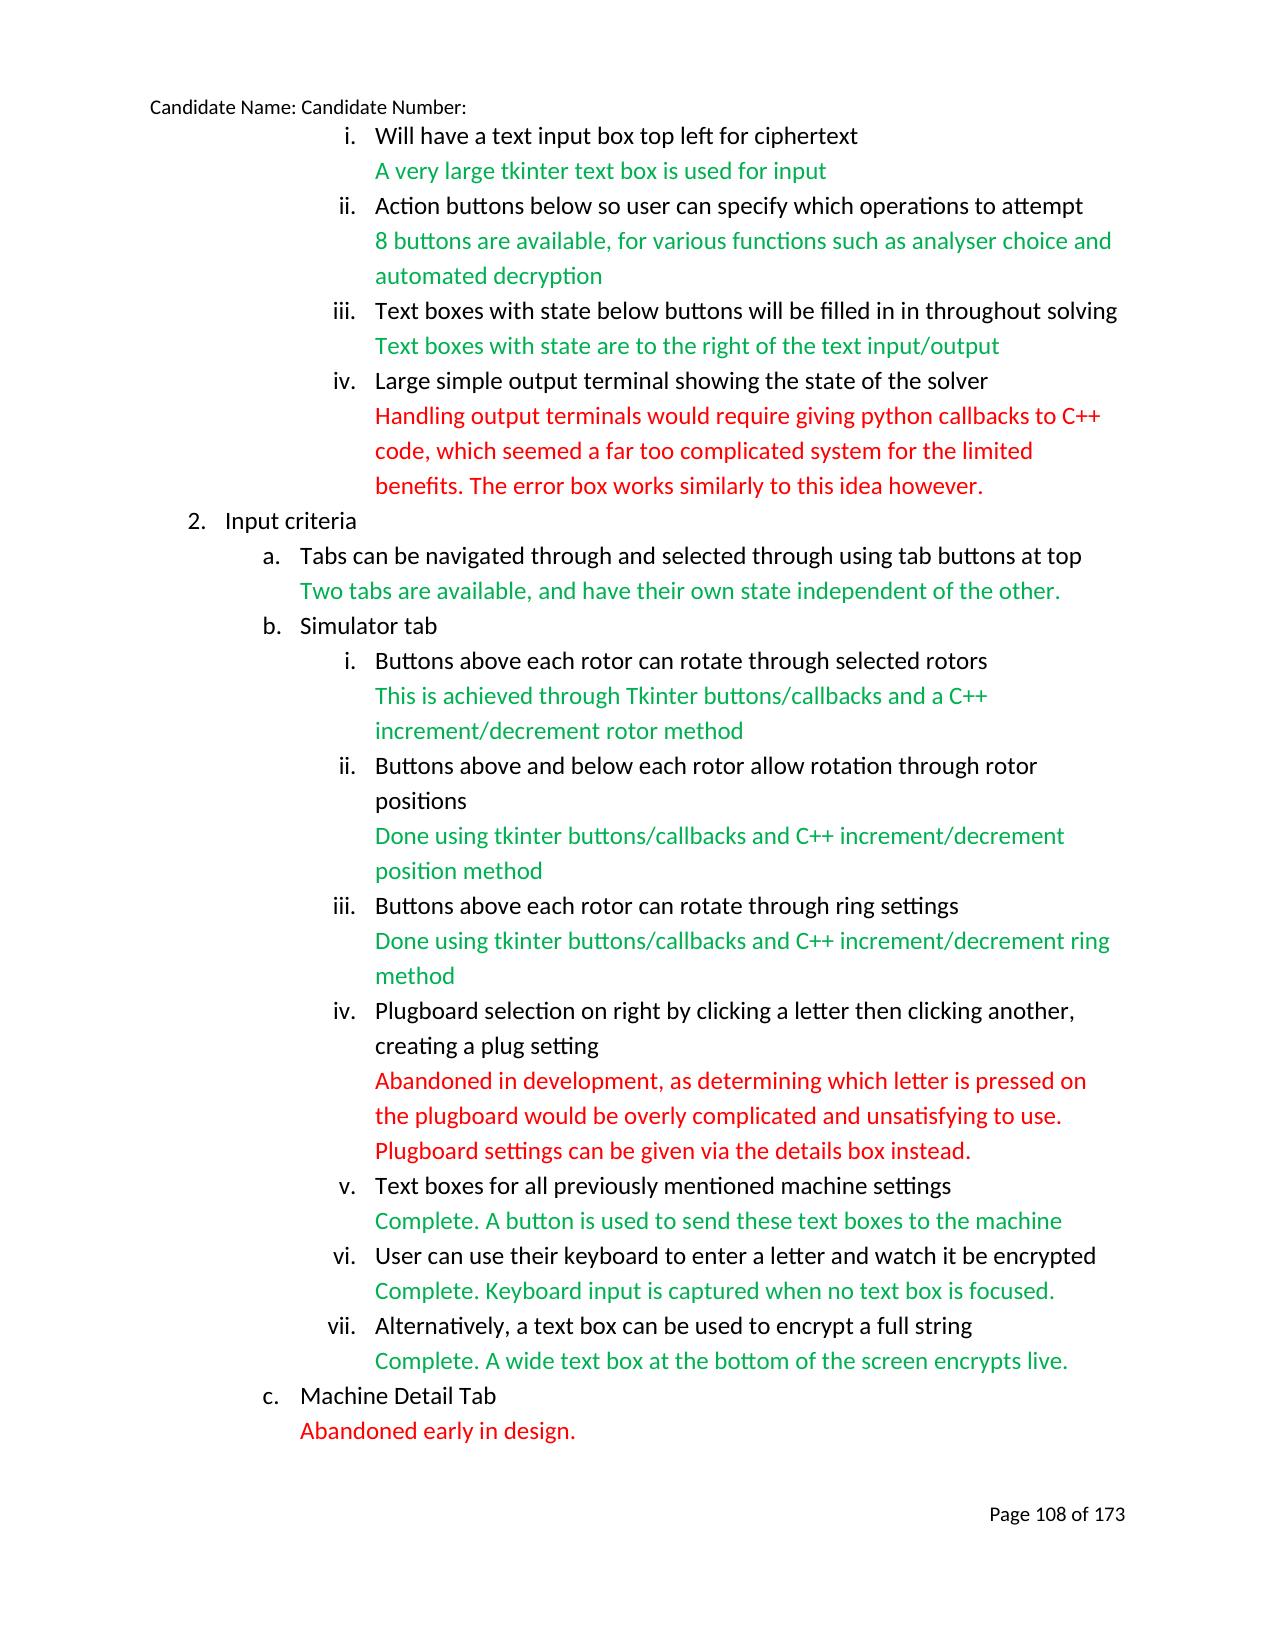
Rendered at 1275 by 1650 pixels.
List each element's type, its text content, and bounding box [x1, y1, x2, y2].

list User can use their keyboard to enter a letter and watch it be encrypted [356, 1240, 1125, 1271]
list Buttons above each rotor can rotate through ring settings [356, 890, 1125, 921]
list Input criteria [187, 505, 1125, 536]
list Will have a text input box top left for ciphertext [356, 120, 1125, 151]
list Handling output terminals would require giving python callbacks to C++ code, which seemed a far too complicated system for the limited benefits. The error box works similarly to this idea however. [375, 400, 1125, 501]
list Complete. Keyboard input is captured when no text box is focused. [375, 1275, 1125, 1306]
list Done using tkinter buttons/callbacks and C++ increment/decrement position method [375, 820, 1125, 886]
list Complete. A button is used to send these text boxes to the machine [375, 1205, 1125, 1236]
list 8 buttons are available, for various functions such as analyser choice and automated decryption [375, 225, 1125, 291]
list Tabs can be navigated through and selected through using tab buttons at top [262, 540, 1125, 571]
list Abandoned in development, as determining which letter is pressed on the plugboard would be overly complicated and unsatisfying to use. Plugboard settings can be given via the details box instead. [375, 1065, 1125, 1166]
list Machine Detail Tab [262, 1380, 1125, 1411]
list Simulator tab [262, 610, 1125, 641]
list Abandoned early in design. [300, 1415, 1125, 1446]
list Text boxes with state are to the right of the text input/output [375, 330, 1125, 361]
list Done using tkinter buttons/callbacks and C++ increment/decrement ring method [375, 925, 1125, 991]
list Buttons above each rotor can rotate through selected rotors [356, 645, 1125, 676]
list Large simple output terminal showing the state of the solver [356, 365, 1125, 396]
list This is achieved through Tkinter buttons/callbacks and a C++ increment/decrement rotor method [375, 680, 1125, 746]
list A very large tkinter text box is used for input [375, 155, 1125, 186]
list Text boxes with state below buttons will be filled in in throughout solving [356, 295, 1125, 326]
list Alternatively, a text box can be used to encrypt a full string [356, 1310, 1125, 1341]
list Two tabs are available, and have their own state independent of the other. [300, 575, 1125, 606]
list Complete. A wide text box at the bottom of the screen encrypts live. [375, 1345, 1125, 1376]
list Text boxes for all previously mentioned machine settings [356, 1170, 1125, 1201]
list Plugboard selection on right by clicking a letter then clicking another, creating a plug setting [356, 995, 1125, 1061]
list Action buttons below so user can specify which operations to attempt [356, 190, 1125, 221]
list Buttons above and below each rotor allow rotation through rotor positions [356, 750, 1125, 816]
